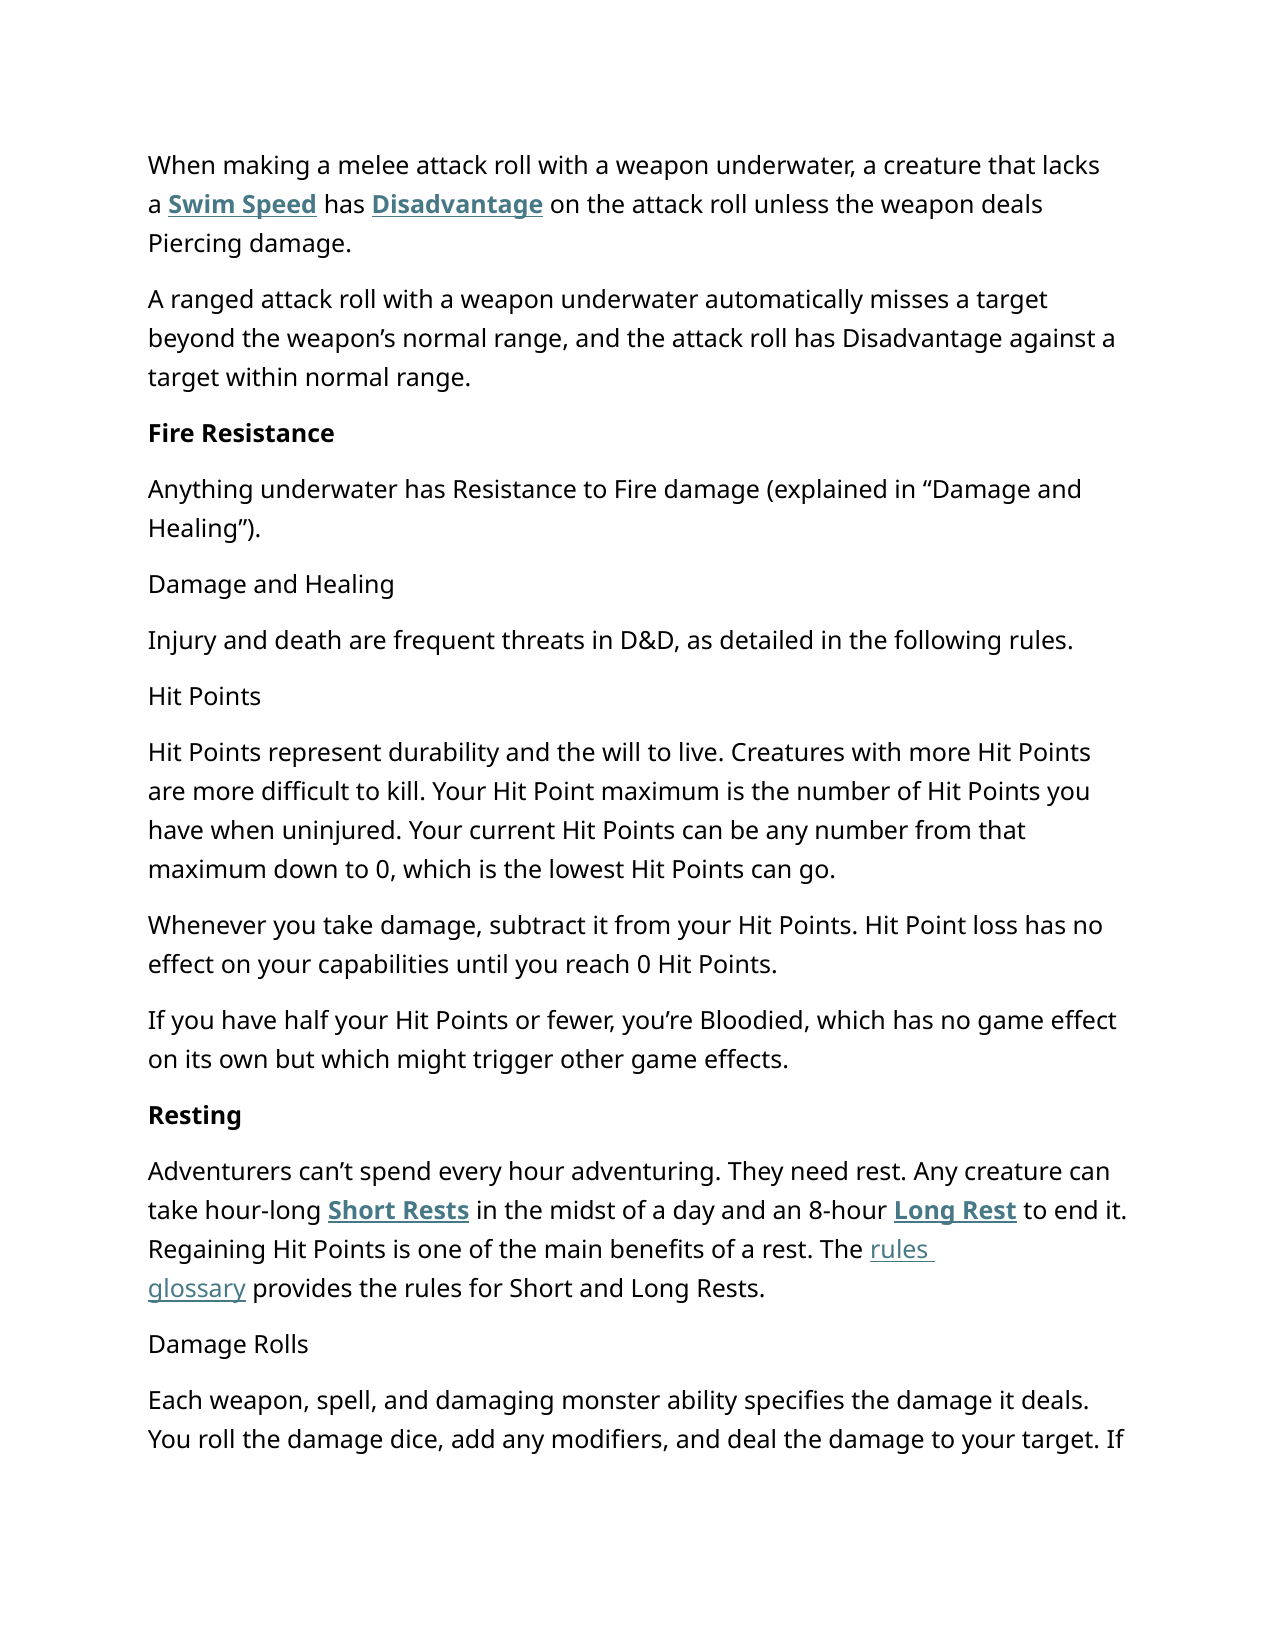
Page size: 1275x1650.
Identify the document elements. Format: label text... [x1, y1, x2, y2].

text Adventurers can’t spend every hour adventuring. They need rest. Any creature can take hour-long Short Rests in the midst of a day and an 8-hour Long Rest to end it. Regaining Hit Points is one of the main benefits of a rest. The rules glossary provides the rules for Short and Long Rests. [148, 1153, 1127, 1305]
text Injury and death are frequent threats in D&D, as detailed in the following rules. [148, 623, 1127, 657]
text Hit Points [148, 678, 1127, 712]
text Damage and Healing [148, 567, 1127, 601]
text A ranged attack roll with a weapon underwater automatically misses a target beyond the weapon’s normal range, and the attack roll has Disadvantage against a target within normal range. [148, 282, 1127, 394]
text When making a melee attack roll with a weapon underwater, a creature that lacks a Swim Speed has Disadvantage on the attack roll unless the weapon deals Piercing damage. [148, 148, 1127, 260]
text Resting [148, 1098, 1127, 1132]
text Fire Resistance [148, 416, 1127, 450]
text Damage Rolls [148, 1327, 1127, 1361]
text Anything underwater has Resistance to Fire damage (explained in “Damage and Healing”). [148, 472, 1127, 545]
text Hit Points represent durability and the will to live. Creatures with more Hit Points are more difficult to kill. Your Hit Point maximum is the number of Hit Points you have when uninjured. Your current Hit Points can be any number from that maximum down to 0, which is the lowest Hit Points can go. [148, 734, 1127, 886]
text If you have half your Hit Points or fewer, you’re Bloodied, which has no game effect on its own but which might trigger other game effects. [148, 1003, 1127, 1076]
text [148, 1383, 1127, 1456]
text Whenever you take damage, subtract it from your Hit Points. Hit Point loss has no effect on your capabilities until you reach 0 Hit Points. [148, 908, 1127, 981]
